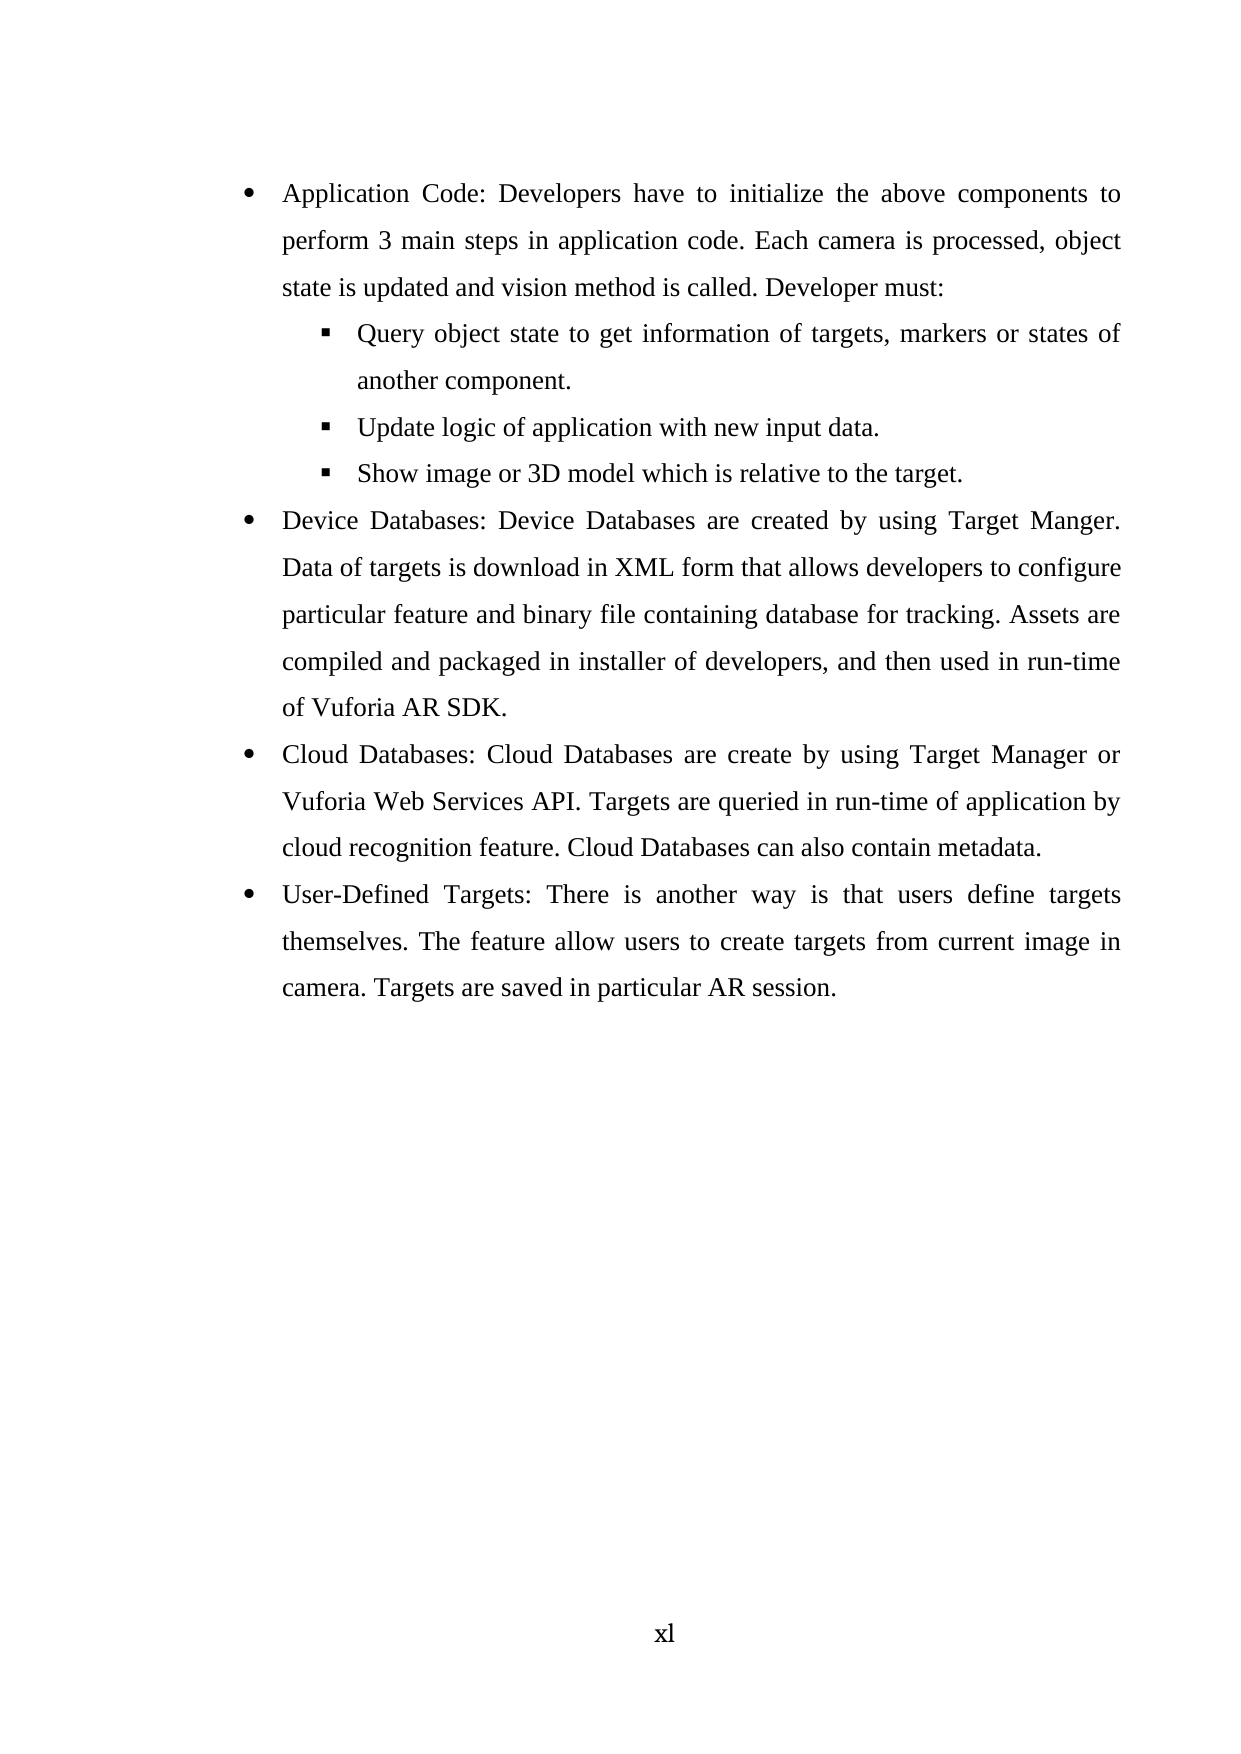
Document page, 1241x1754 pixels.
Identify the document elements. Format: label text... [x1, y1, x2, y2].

list Show image or 3D model which is relative to the target. [319, 458, 1122, 489]
list Device Databases: Device Databases are created by using Target Manger. Data of targets is download in XML form that allows developers to configure particular feature and binary file containing database for tracking. Assets are compiled and packaged in installer of developers, and then used in run-time of Vuforia AR SDK. [244, 504, 1122, 722]
list Query object state to get information of targets, markers or states of another component. [319, 317, 1122, 395]
list Application Code: Developers have to initialize the above components to perform 3 main steps in application code. Each camera is processed, object state is updated and vision method is called. Developer must: [244, 177, 1122, 302]
list Cloud Databases: Cloud Databases are create by using Target Manager or Vuforia Web Services API. Targets are queried in run-time of application by cloud recognition feature. Cloud Databases can also contain metadata. [244, 738, 1122, 862]
list Update logic of application with new input data. [319, 411, 1122, 442]
list User-Defined Targets: There is another way is that users define targets themselves. The feature allow users to create targets from current image in camera. Targets are saved in particular AR session. [244, 878, 1122, 1003]
